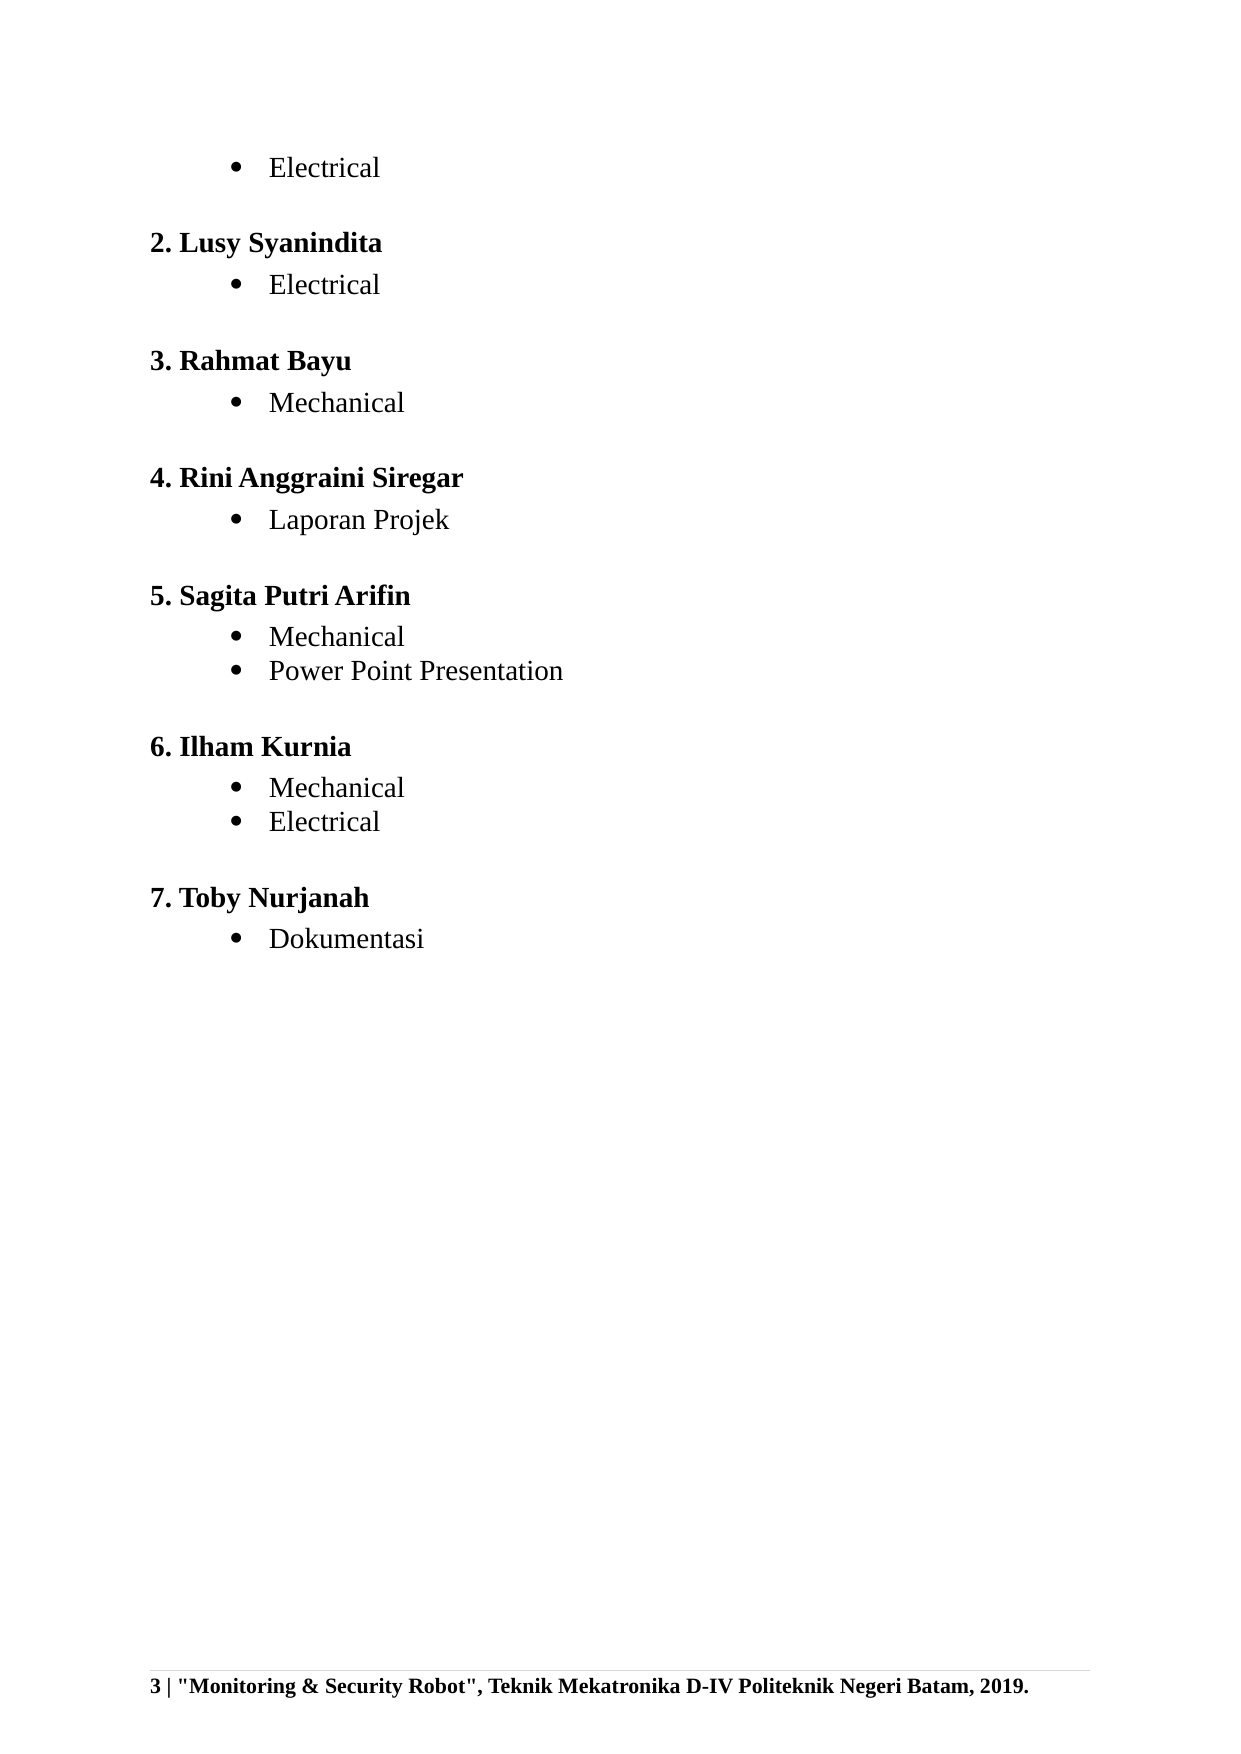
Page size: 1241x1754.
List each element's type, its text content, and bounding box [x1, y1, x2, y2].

list Mechanical [231, 619, 1090, 653]
list Mechanical [231, 385, 1090, 418]
list Electrical [231, 150, 1090, 184]
text 2. Lusy Syanindita [150, 226, 1090, 259]
list Mechanical [231, 771, 1090, 804]
text 3. Rahmat Bayu [150, 343, 1090, 376]
list Electrical [231, 804, 1090, 838]
text 7. Toby Nurjanah [150, 880, 1090, 913]
list Power Point Presentation [231, 653, 1090, 687]
text 4. Rini Anggraini Siregar [150, 460, 1090, 494]
list Dokumentasi [231, 922, 1090, 955]
text 5. Sagita Putri Arifin [150, 578, 1090, 611]
list Laporan Projek [231, 502, 1090, 536]
text 6. Ilham Kurnia [150, 729, 1090, 762]
list Electrical [231, 267, 1090, 301]
